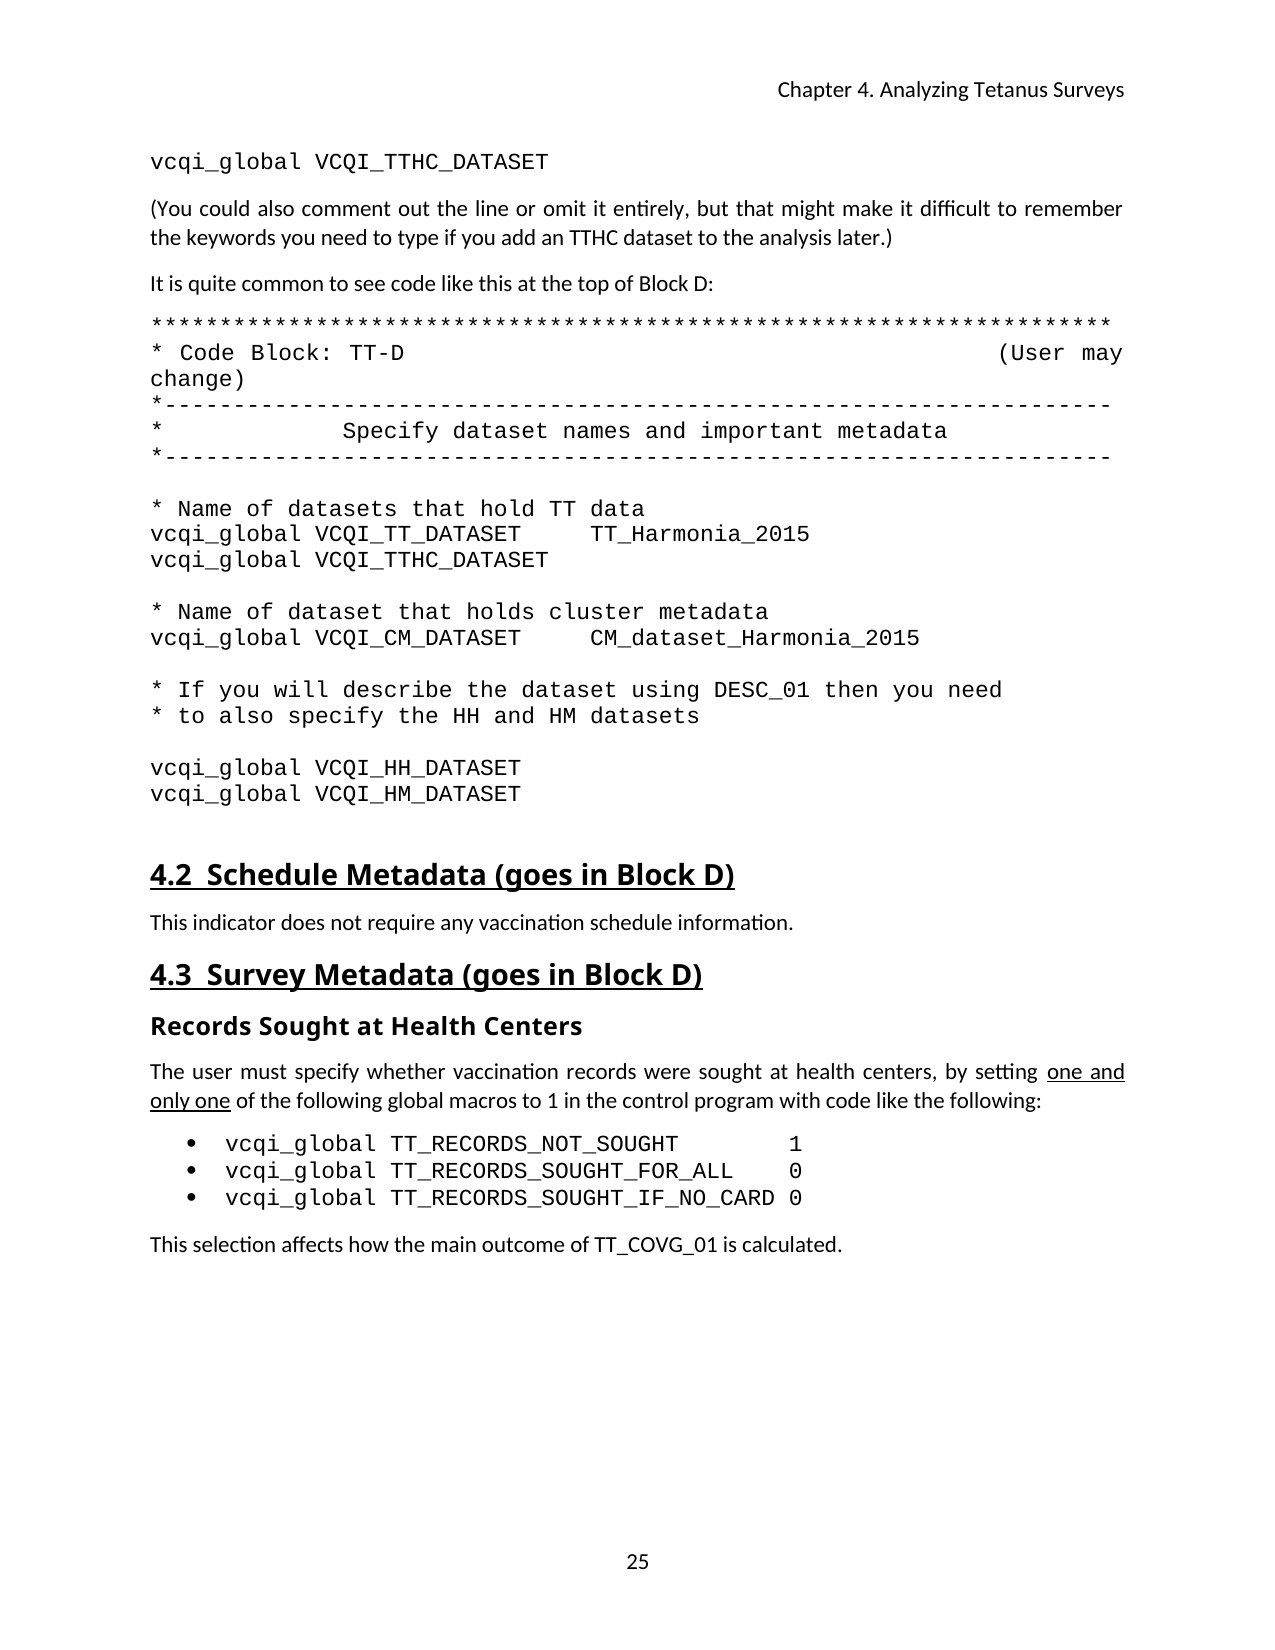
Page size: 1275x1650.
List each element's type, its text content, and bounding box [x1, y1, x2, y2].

text (You could also comment out the line or omit it entirely, but that might make it difficult to remember the keywords you need to type if you add an TTHC dataset to the analysis later.) [150, 194, 1125, 251]
text This selection affects how the main outcome of TT_COVG_01 is calculated. [150, 1230, 1125, 1258]
text vcqi_global VCQI_TTHC_DATASET [150, 549, 1125, 575]
text *--------------------------------------------------------------------- [150, 445, 1125, 471]
text This indicator does not require any vaccination schedule information. [150, 908, 1125, 936]
text vcqi_global VCQI_CM_DATASET CM_dataset_Harmonia_2015 [150, 627, 1125, 652]
text * If you will describe the dataset using DESC_01 then you need [150, 678, 1125, 704]
text * to also specify the HH and HM datasets [150, 704, 1125, 730]
text vcqi_global VCQI_TTHC_DATASET [150, 150, 1125, 176]
list vcqi_global TT_RECORDS_NOT_SOUGHT 1 [187, 1132, 1125, 1158]
subtitle 4.2 Schedule Metadata (goes in Block D) [150, 854, 1125, 894]
text ********************************************************************** [150, 315, 1125, 341]
text vcqi_global VCQI_TT_DATASET TT_Harmonia_2015 [150, 523, 1125, 549]
text * Name of datasets that hold TT data [150, 497, 1125, 523]
subtitle Records Sought at Health Centers [150, 1008, 1125, 1043]
text * Specify dataset names and important metadata [150, 419, 1125, 445]
text It is quite common to see code like this at the top of Block D: [150, 269, 1125, 297]
text *--------------------------------------------------------------------- [150, 393, 1125, 419]
text The user must specify whether vaccination records were sought at health centers, by setting one and only one of the following global macros to 1 in the control program with code like the following: [150, 1057, 1125, 1114]
text * Name of dataset that holds cluster metadata [150, 601, 1125, 627]
text vcqi_global VCQI_HM_DATASET [150, 782, 1125, 808]
list vcqi_global TT_RECORDS_SOUGHT_IF_NO_CARD 0 [187, 1187, 1125, 1212]
list vcqi_global TT_RECORDS_SOUGHT_FOR_ALL 0 [187, 1159, 1125, 1185]
text * Code Block: TT-D (User may change) [150, 341, 1125, 393]
text vcqi_global VCQI_HH_DATASET [150, 756, 1125, 782]
subtitle 4.3 Survey Metadata (goes in Block D) [150, 954, 1125, 994]
